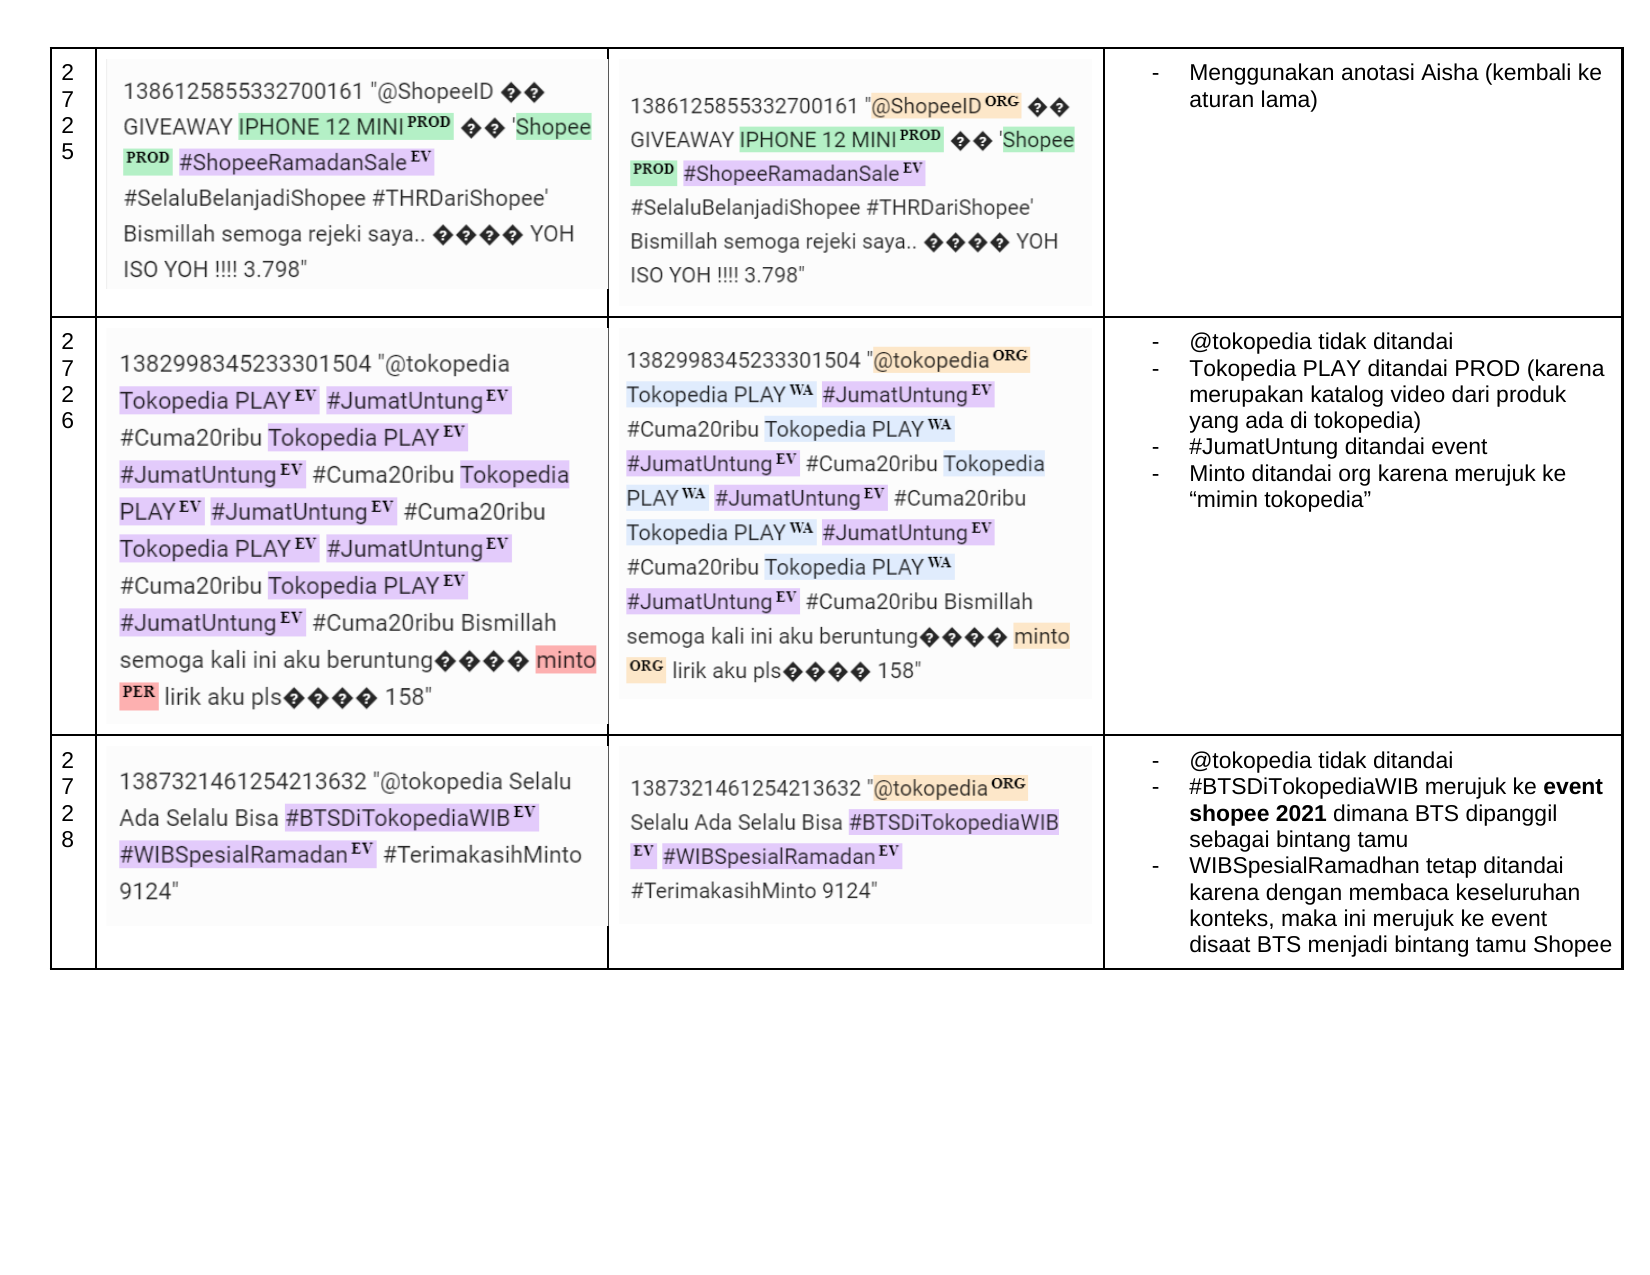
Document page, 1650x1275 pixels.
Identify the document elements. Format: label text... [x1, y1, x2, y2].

picture [106, 328, 609, 724]
table_cell [97, 49, 607, 316]
table_cell [609, 736, 1103, 968]
table_cell [609, 49, 1103, 316]
table_cell @tokopedia tidak ditandai Tokopedia PLAY ditandai PROD (karena merupakan katalog video dari produk yang ada di tokopedia) #JumatUntung ditandai event Minto ditandai org karena merujuk ke “mimin tokopedia” [1105, 318, 1621, 734]
picture [106, 746, 609, 926]
picture [106, 59, 609, 289]
table_cell @tokopedia tidak ditandai #BTSDiTokopediaWIB merujuk ke event shopee 2021 dimana BTS dipanggil sebagai bintang tamu WIBSpesialRamadhan tetap ditandai karena dengan membaca keseluruhan konteks, maka ini merujuk ke event disaat BTS menjadi bintang tamu Shopee [1105, 736, 1621, 968]
table_cell 2726 [52, 318, 95, 734]
picture [618, 746, 1093, 924]
picture [618, 328, 1093, 699]
table_cell Menggunakan anotasi Aisha (kembali ke aturan lama) [1105, 49, 1621, 316]
table_cell 2725 [52, 49, 95, 316]
table_cell 2728 [52, 736, 95, 968]
table_cell [609, 318, 1103, 734]
table_cell [97, 736, 607, 968]
table_cell [97, 318, 607, 734]
picture [618, 59, 1093, 306]
